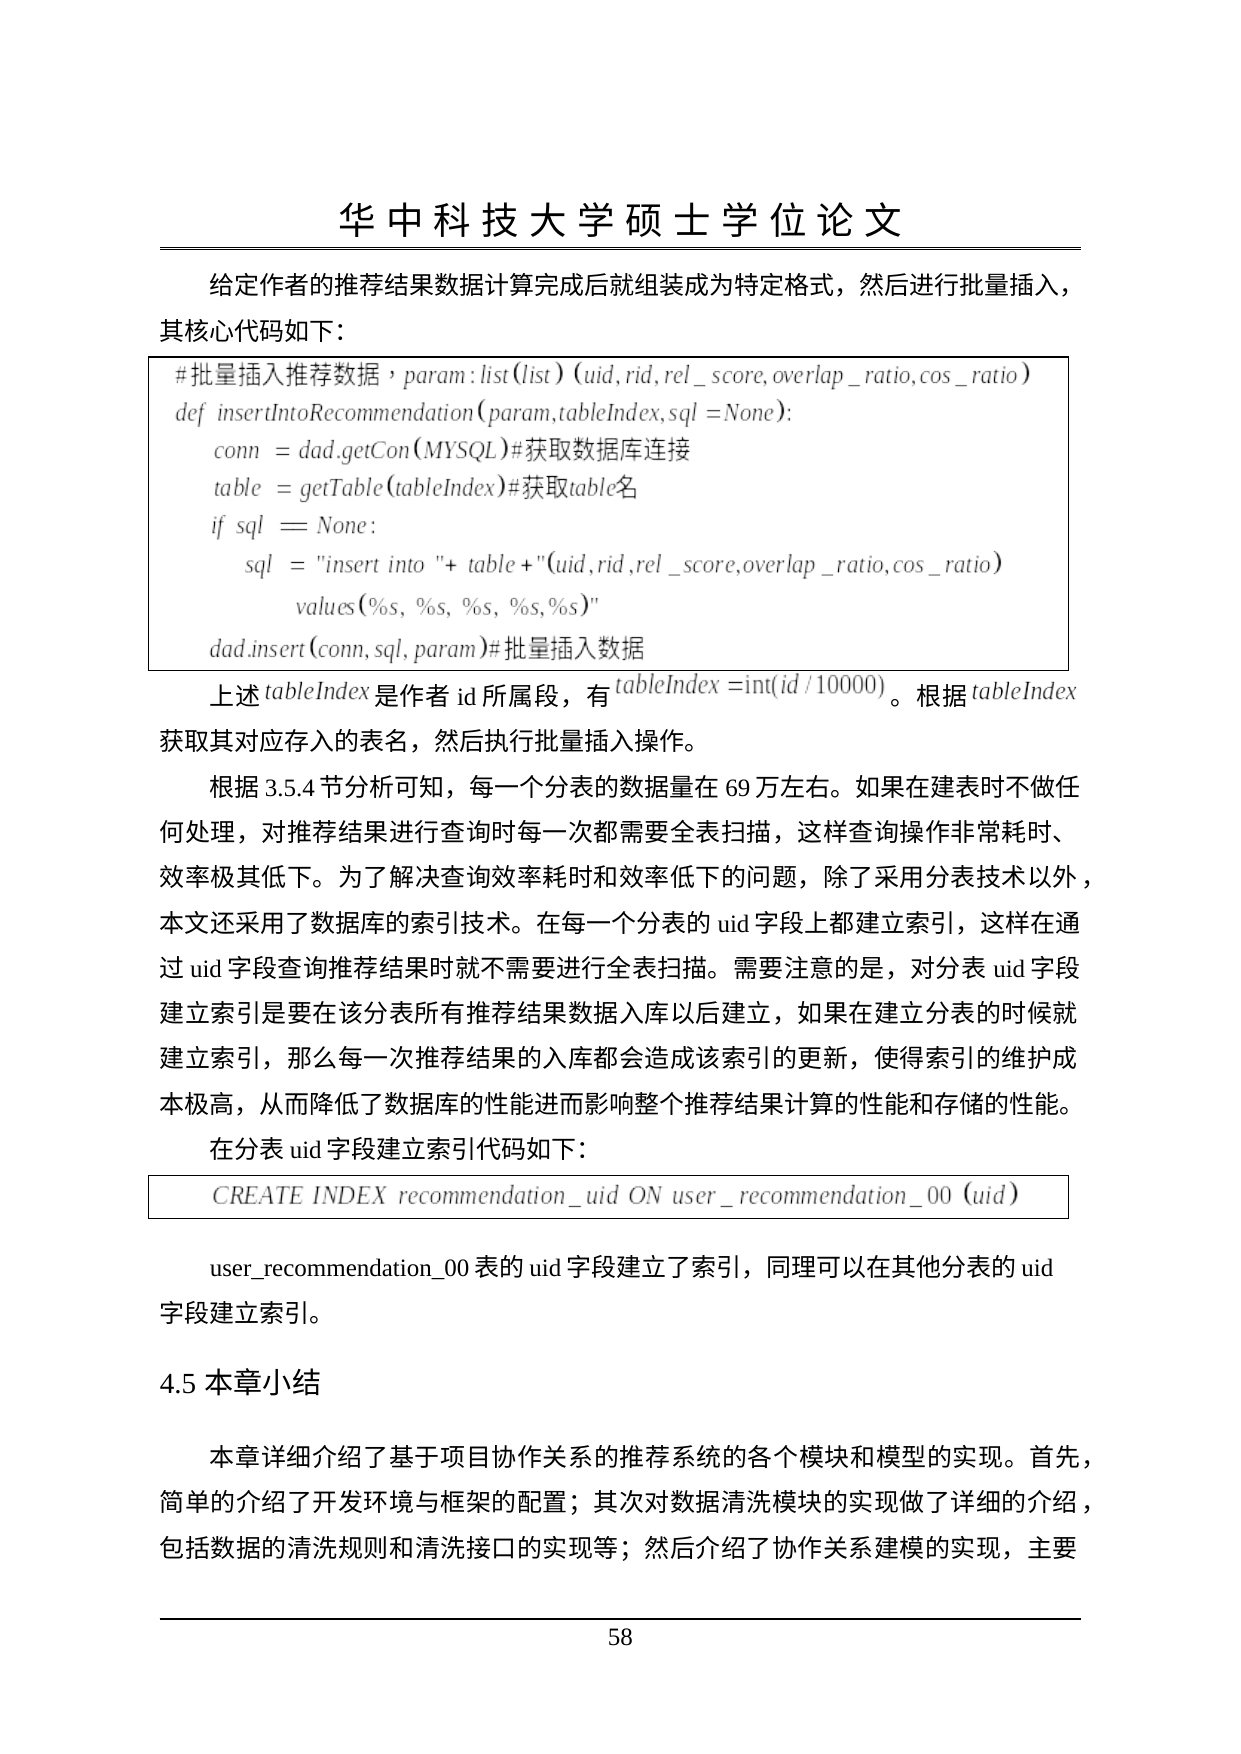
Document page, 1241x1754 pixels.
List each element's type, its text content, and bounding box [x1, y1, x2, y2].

subtitle 本章小结 [159, 1359, 1081, 1402]
text user_recommendation_00表的uid字段建立了索引，同理可以在其他分表的uid字段建立索引。 [159, 1248, 1081, 1329]
text 在分表uid字段建立索引代码如下： [159, 1129, 1081, 1166]
text 给定作者的推荐结果数据计算完成后就组装成为特定格式，然后进行批量插入，其核心代码如下： [159, 266, 1081, 347]
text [159, 1437, 1081, 1564]
text 上述是作者id所属段，有。根据获取其对应存入的表名，然后执行批量插入操作。 [159, 671, 1081, 758]
table_header [149, 358, 1068, 670]
table_header [149, 1176, 1068, 1218]
text 根据3.5.4节分析可知，每一个分表的数据量在69万左右。如果在建表时不做任何处理，对推荐结果进行查询时每一次都需要全表扫描，这样查询操作非常耗时、效率极其低下。为了解决查询效率耗时和效率低下的问题，除了采用分表技术以外，本文还采用了数据库的索引技术。在每一个分表的uid字段上都建立索引，这样在通过uid字段查询推荐结果时就不需要进行全表扫描。需要注意的是，对分表uid字段建立索引是要在该分表所有推荐结果数据入库以后建立，如果在建立分表的时候就建立索引，那么每一次推荐结果的入库都会造成该索引的更新，使得索引的维护成本极高，从而降低了数据库的性能进而影响整个推荐结果计算的性能和存储的性能。 [159, 767, 1081, 1121]
